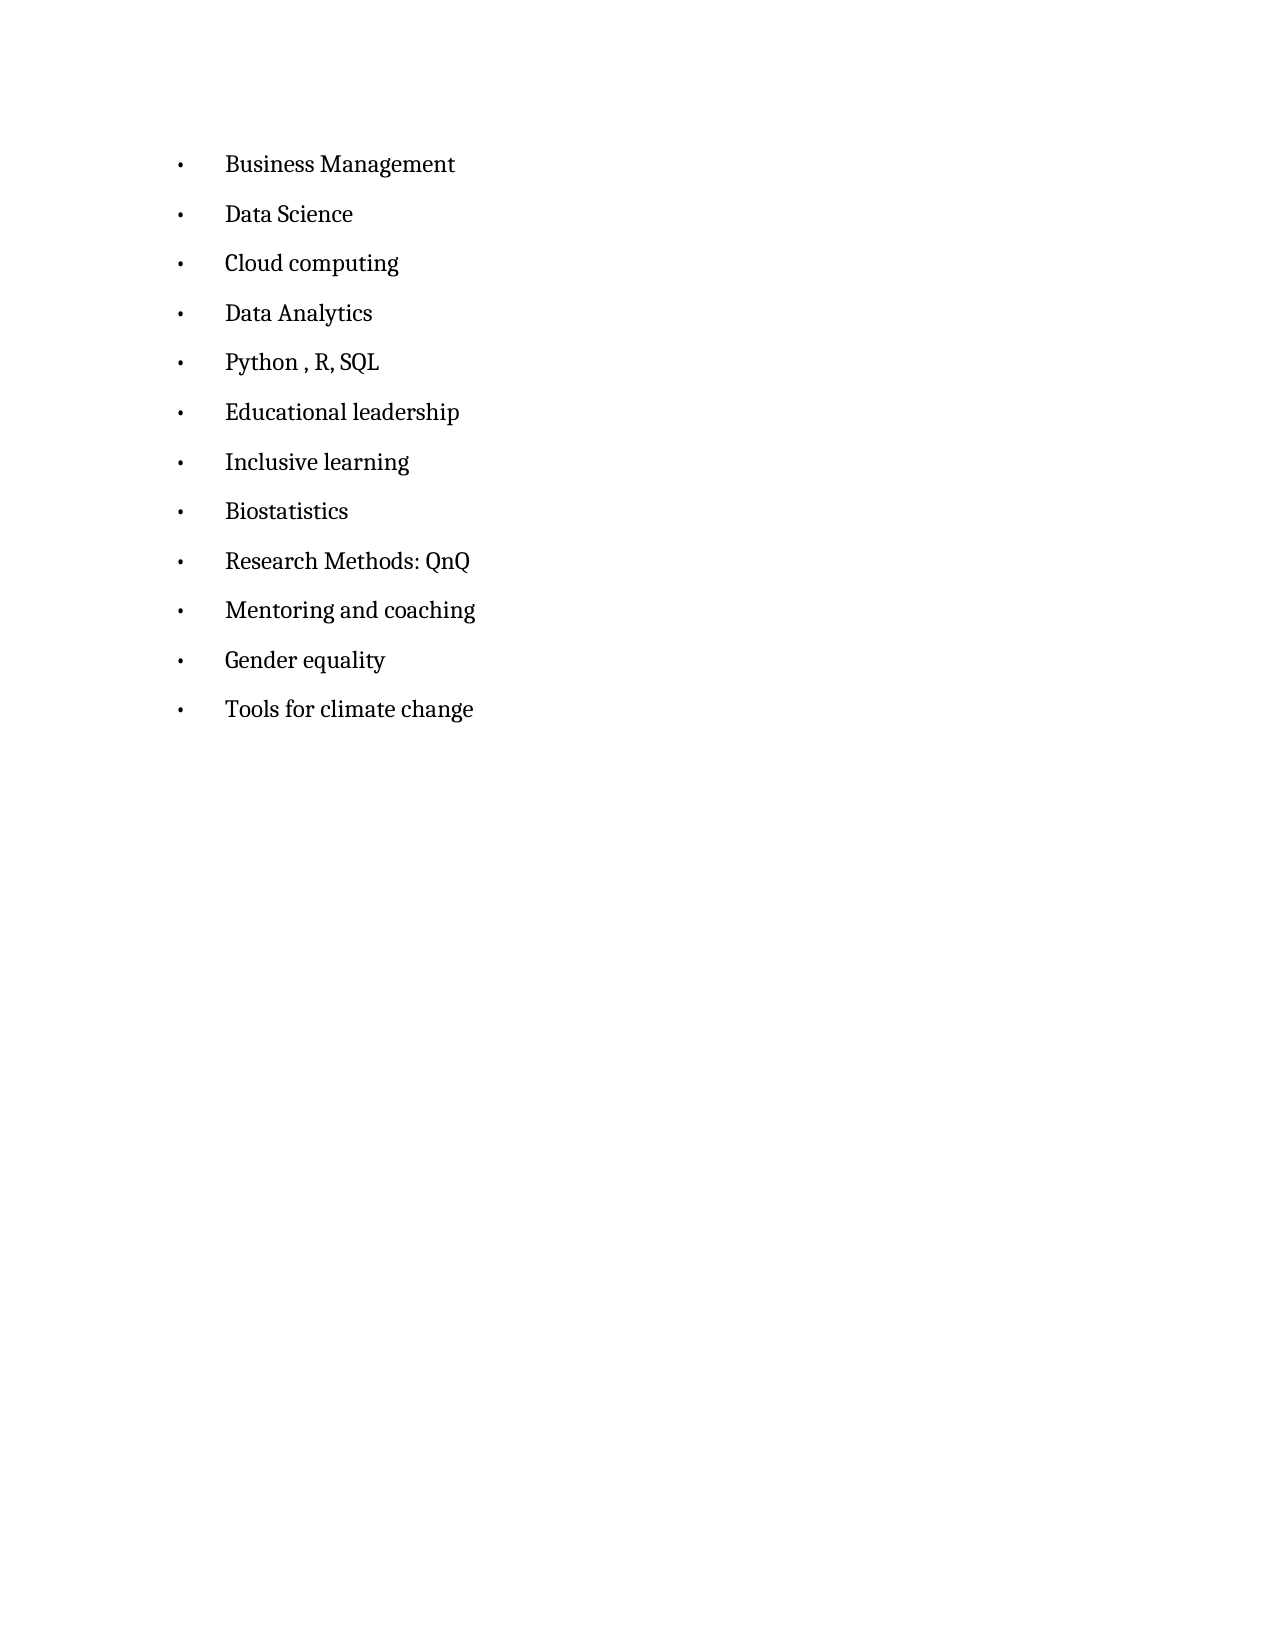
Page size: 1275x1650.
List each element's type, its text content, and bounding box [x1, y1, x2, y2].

list Biostatistics [175, 497, 1125, 526]
list Inclusive learning [175, 447, 1125, 476]
list Data Science [175, 199, 1125, 228]
list Mentoring and coaching [175, 596, 1125, 625]
list Data Analytics [175, 299, 1125, 327]
list Research Methods: QnQ [175, 547, 1125, 575]
list Educational leadership [175, 398, 1125, 427]
list Cloud computing [175, 249, 1125, 278]
list Python , R, SQL [175, 348, 1125, 377]
list Business Management [175, 150, 1125, 179]
list Gender equality [175, 646, 1125, 674]
list Tools for climate change [175, 695, 1125, 724]
